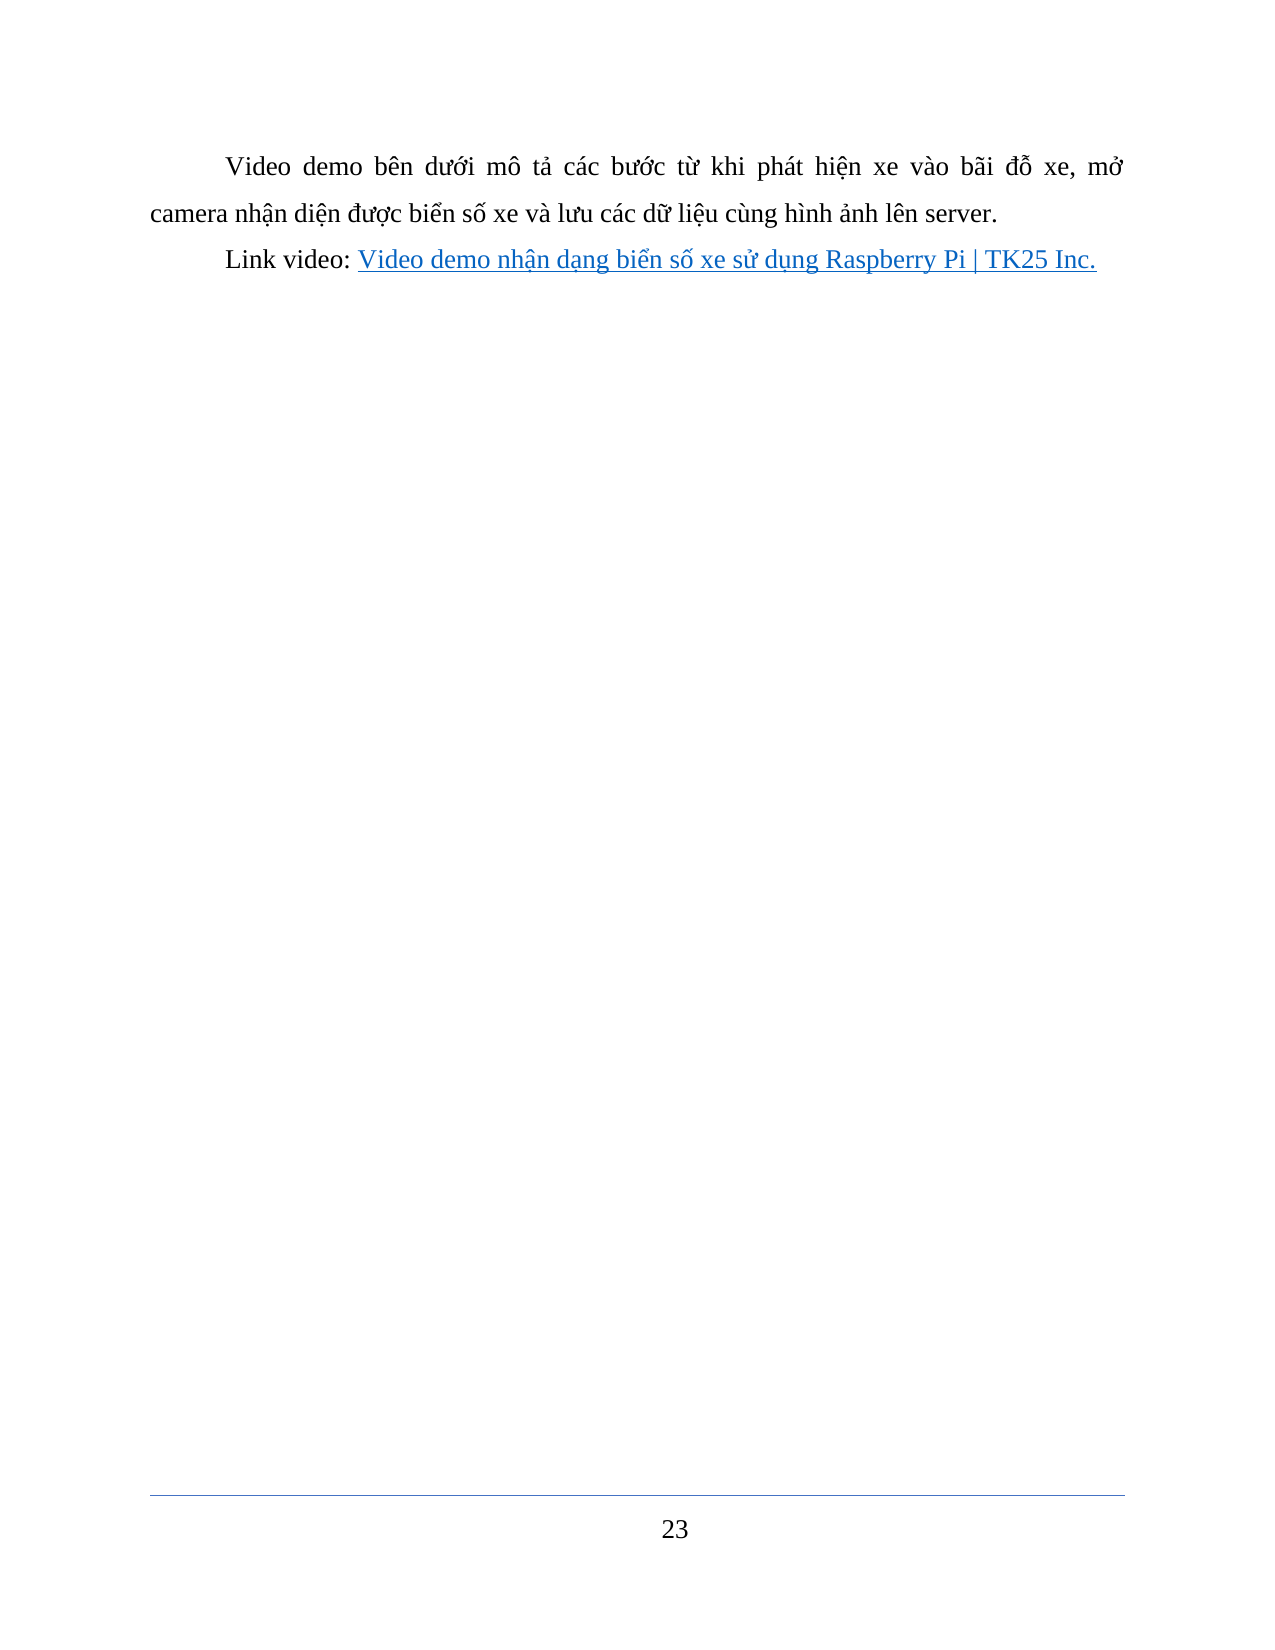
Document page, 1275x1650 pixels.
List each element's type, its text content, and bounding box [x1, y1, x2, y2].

text Video demo bên dưới mô tả các bước từ khi phát hiện xe vào bãi đỗ xe, mở camera nhận diện được biển số xe và lưu các dữ liệu cùng hình ảnh lên server. [150, 150, 1125, 228]
text Link video: Video demo nhận dạng biển số xe sử dụng Raspberry Pi | TK25 Inc. [150, 243, 1125, 274]
